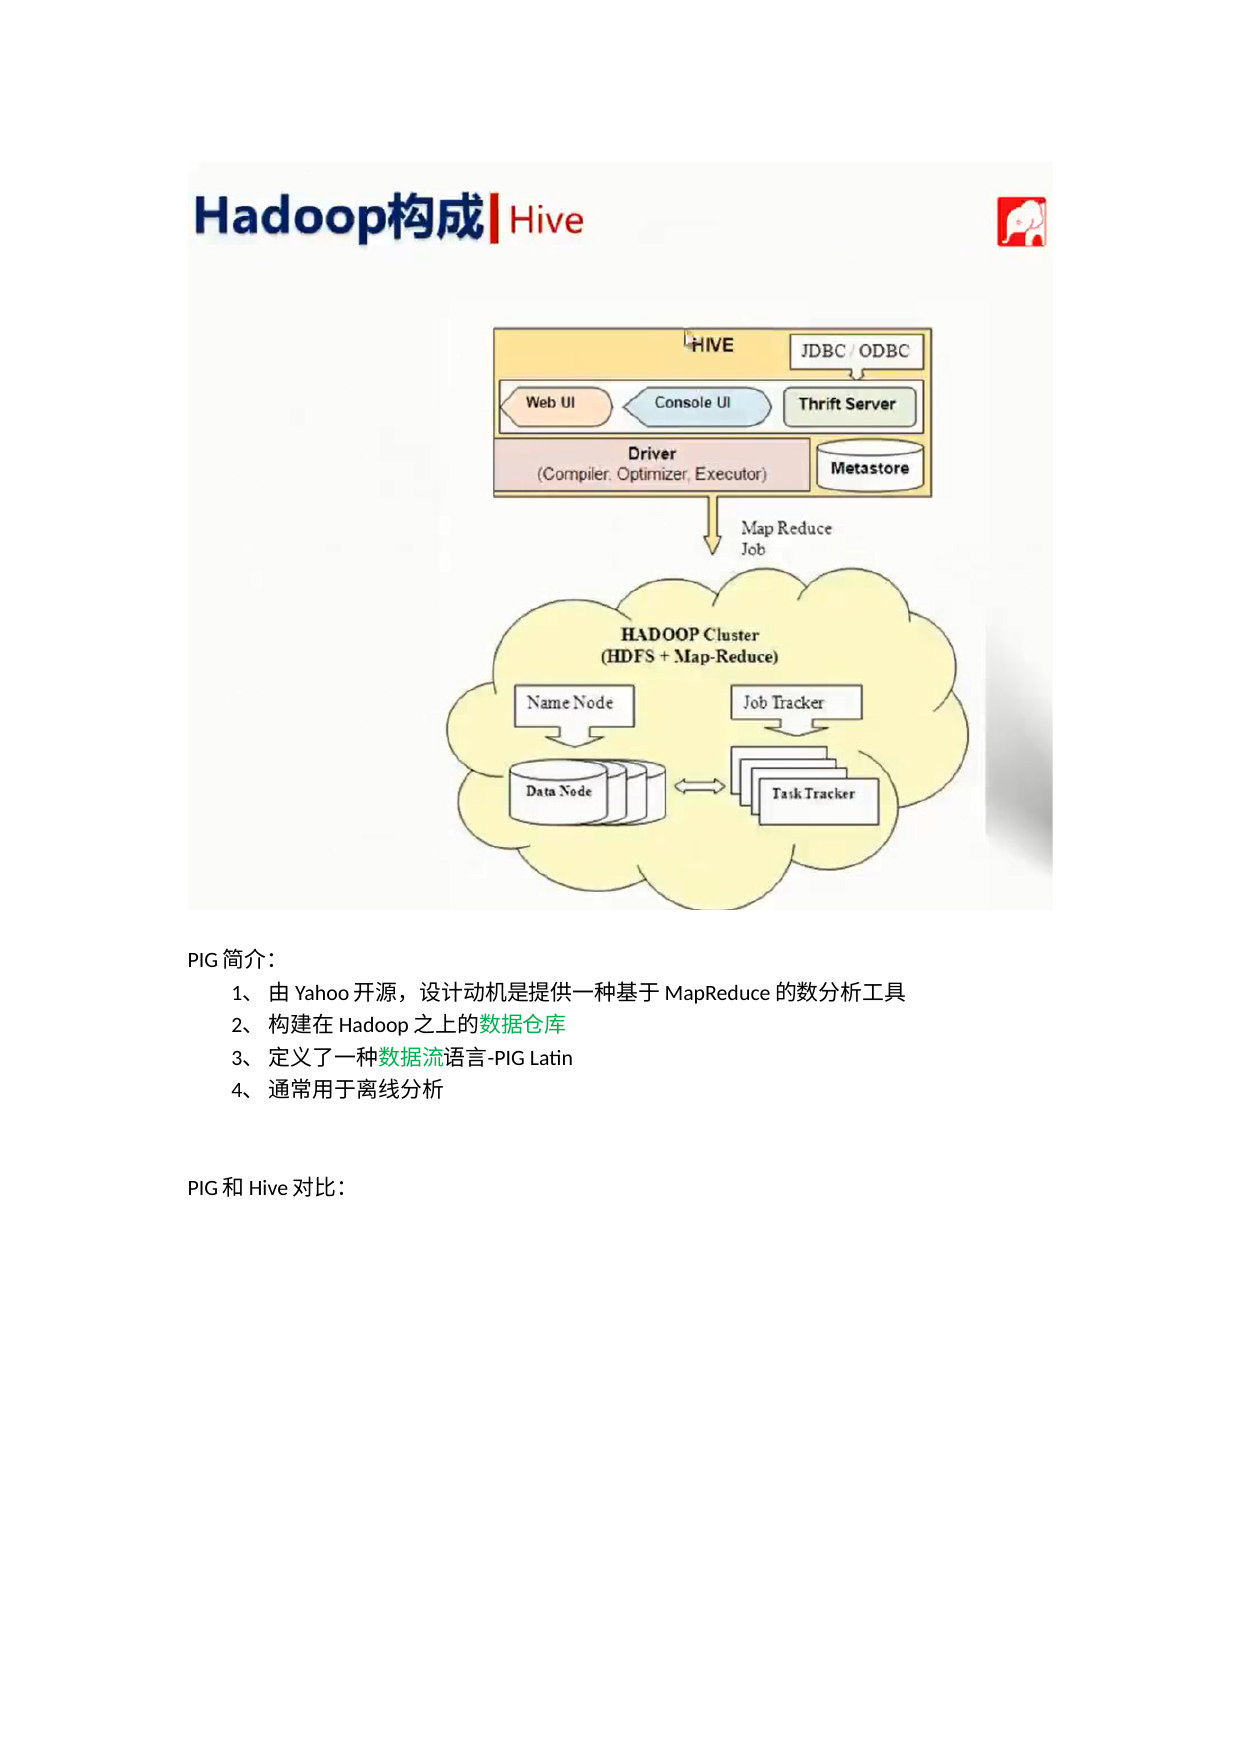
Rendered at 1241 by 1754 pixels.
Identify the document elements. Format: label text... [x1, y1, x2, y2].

list 构建在Hadoop之上的数据仓库 [231, 1007, 1053, 1039]
picture [187, 162, 1053, 910]
text PIG简介： [187, 942, 1053, 974]
list 定义了一种数据流语言-PIG Latin [231, 1039, 1053, 1072]
list 通常用于离线分析 [231, 1072, 1053, 1104]
text PIG和Hive对比： [187, 1169, 1053, 1202]
list 由Yahoo开源，设计动机是提供一种基于MapReduce的数分析工具 [231, 974, 1053, 1007]
